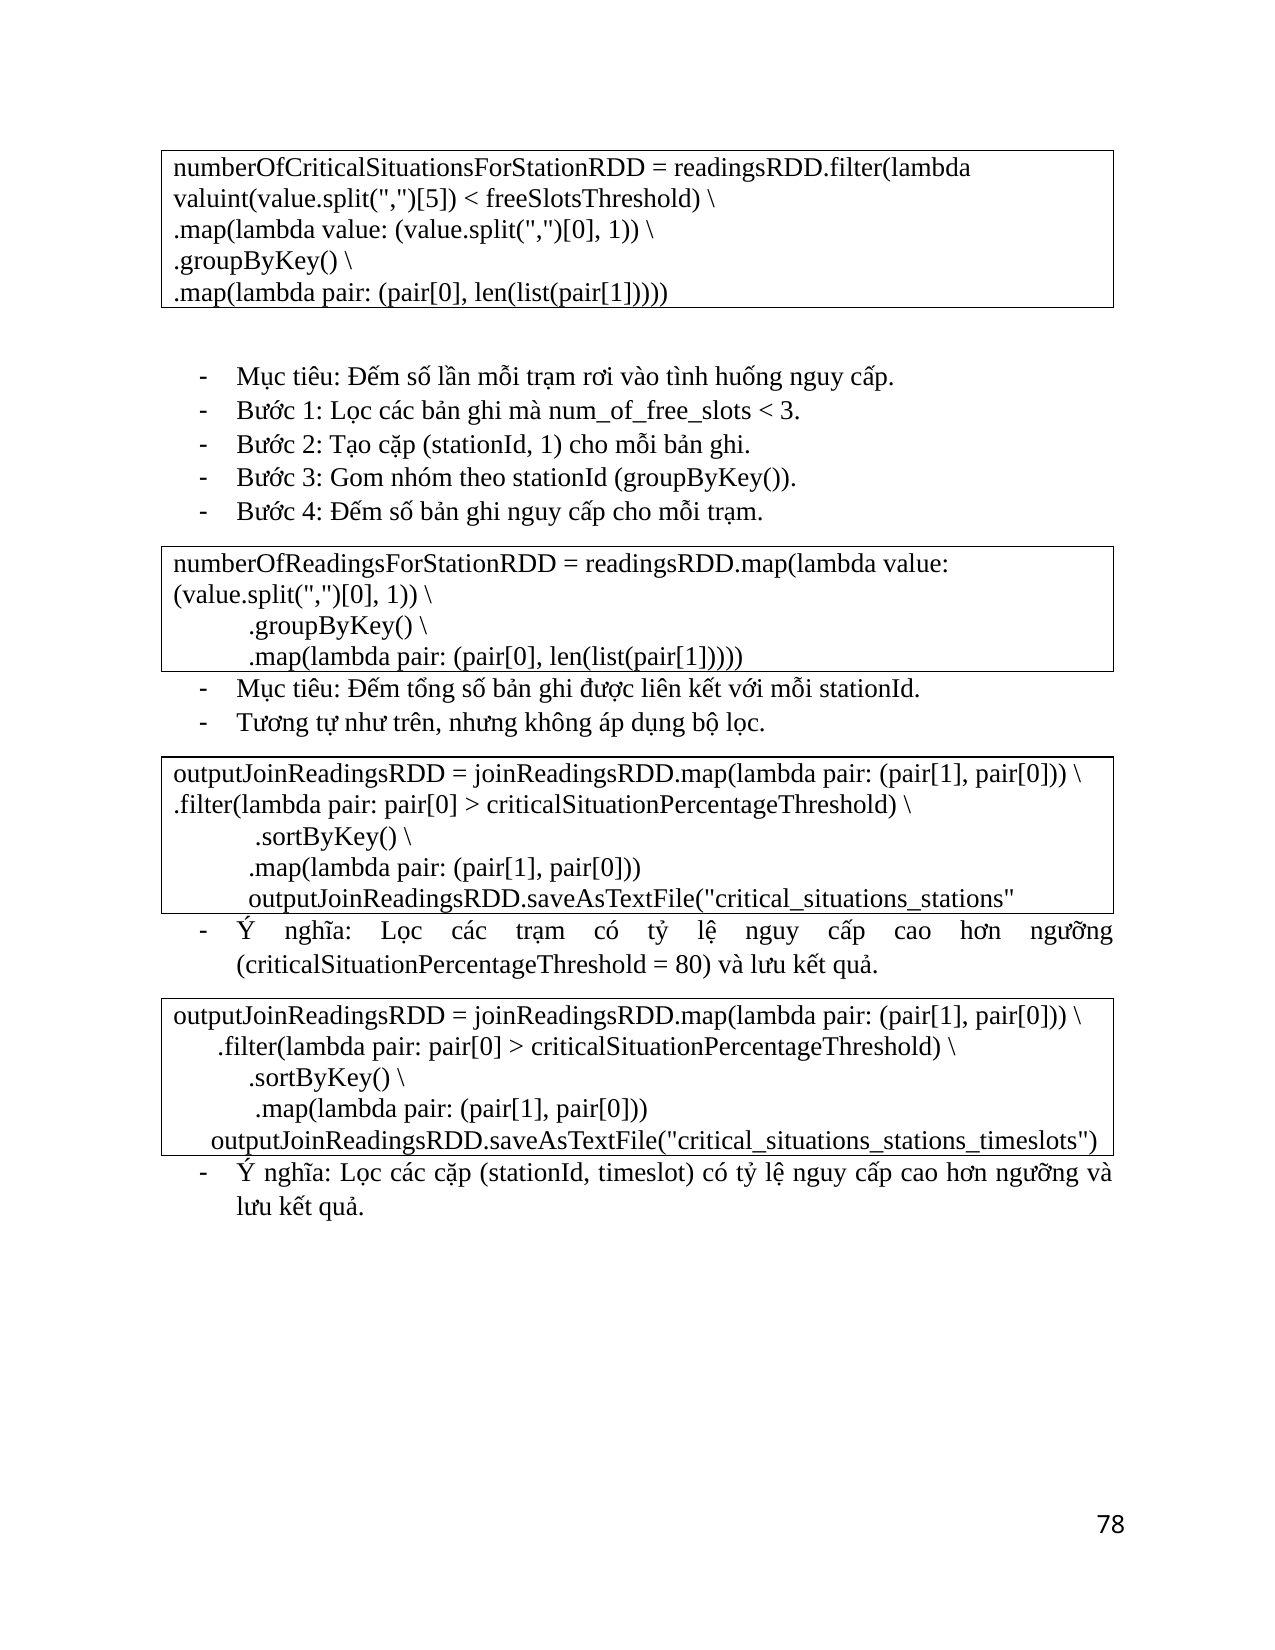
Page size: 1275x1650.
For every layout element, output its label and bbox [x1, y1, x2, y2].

table_cell [150, 150, 1125, 1240]
